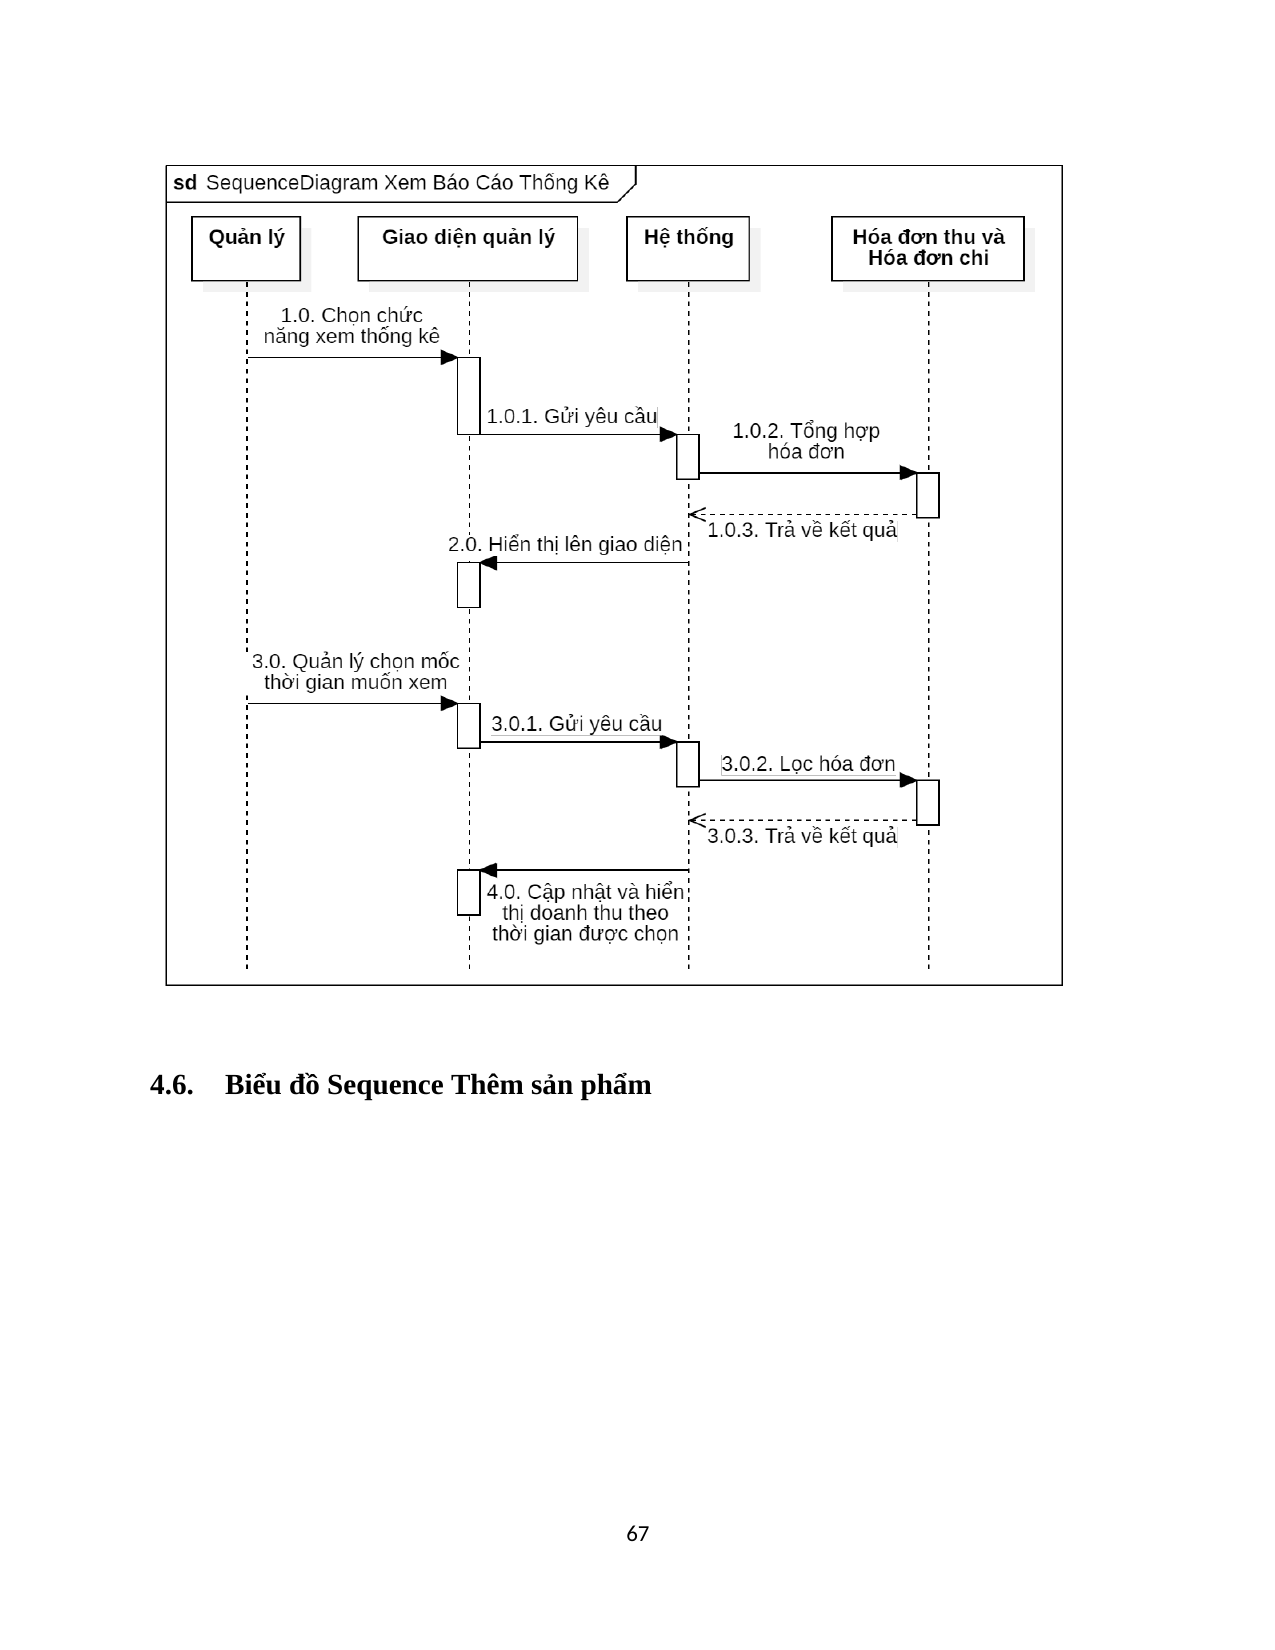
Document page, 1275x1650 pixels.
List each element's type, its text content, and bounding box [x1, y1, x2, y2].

picture [150, 150, 1125, 1049]
list Biểu đồ Sequence Thêm sản phẩm [150, 1067, 1125, 1101]
